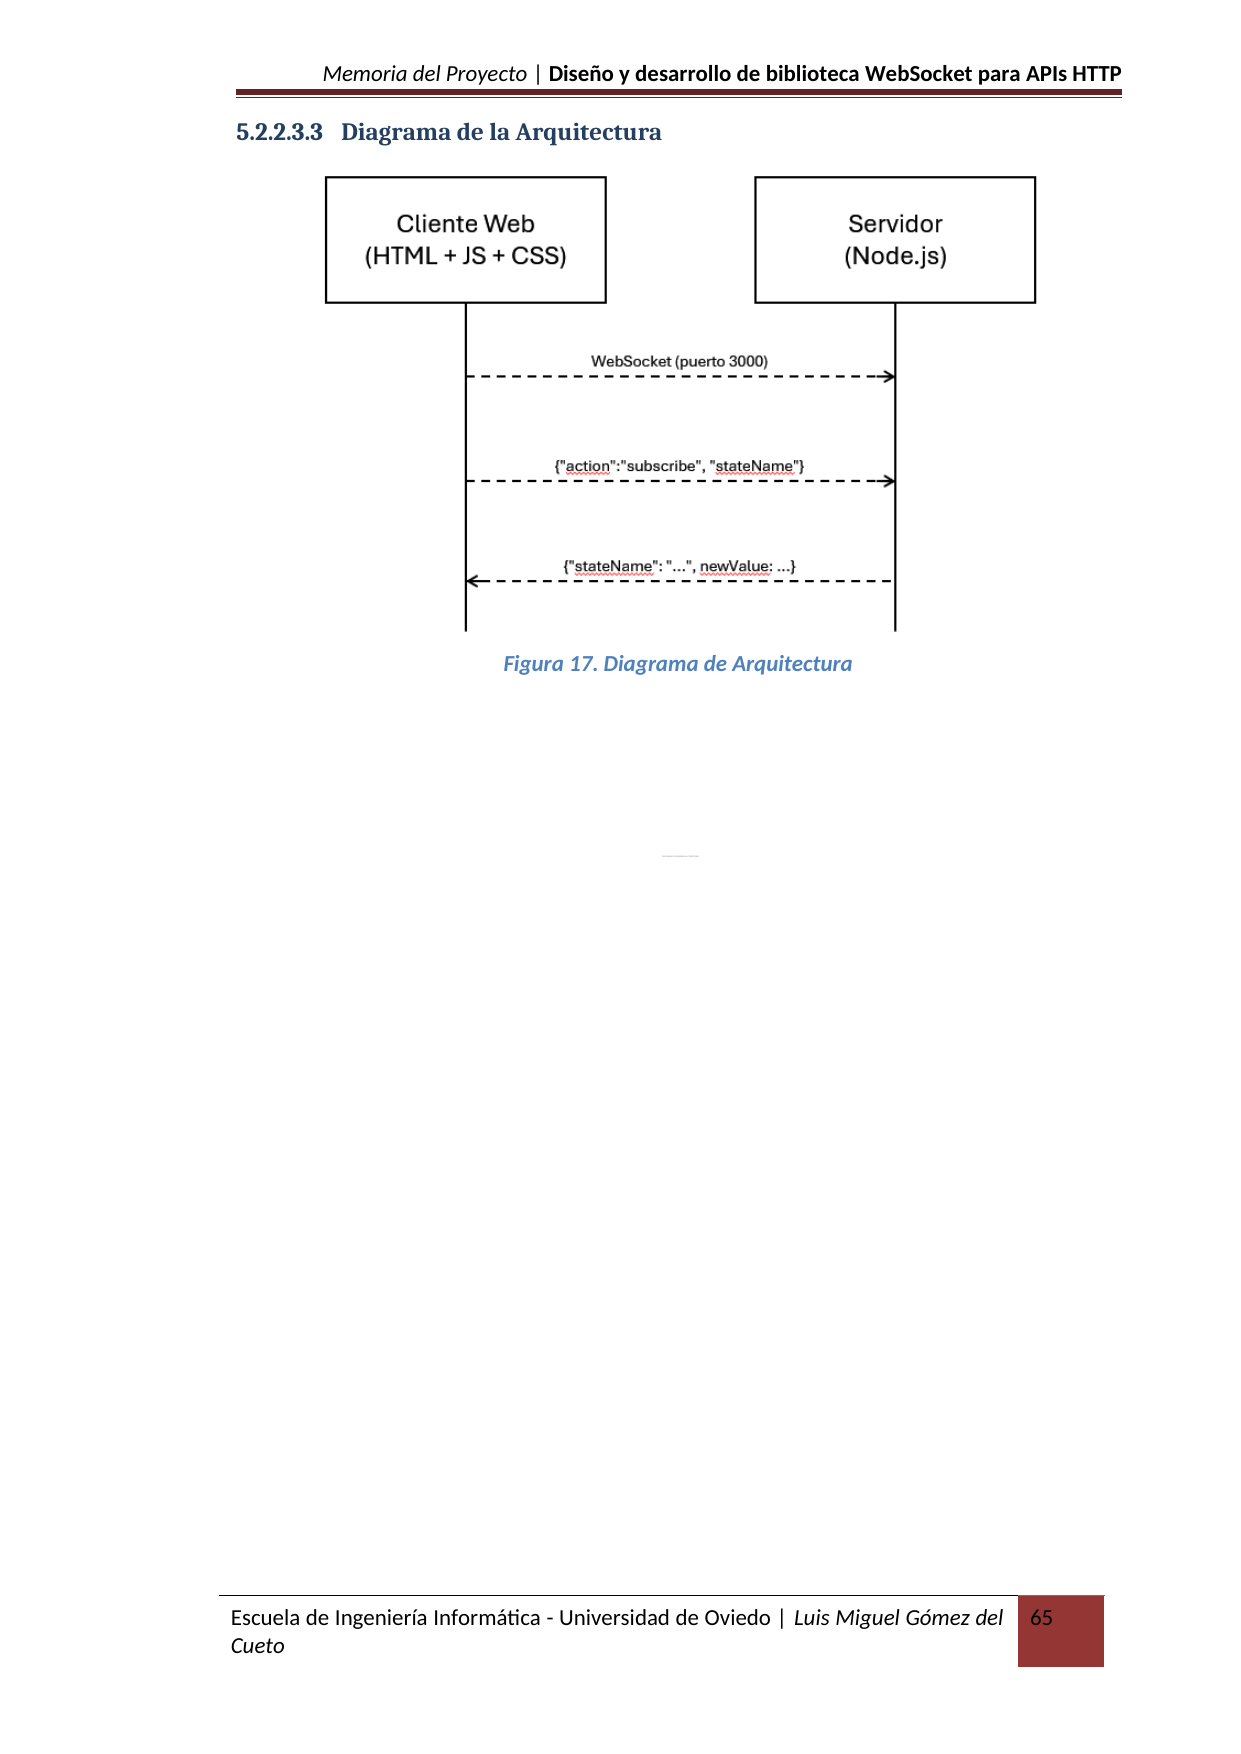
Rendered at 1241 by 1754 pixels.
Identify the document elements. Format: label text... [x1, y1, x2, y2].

subtitle Diagrama de la Arquitectura [236, 118, 1122, 147]
picture [314, 163, 1044, 645]
